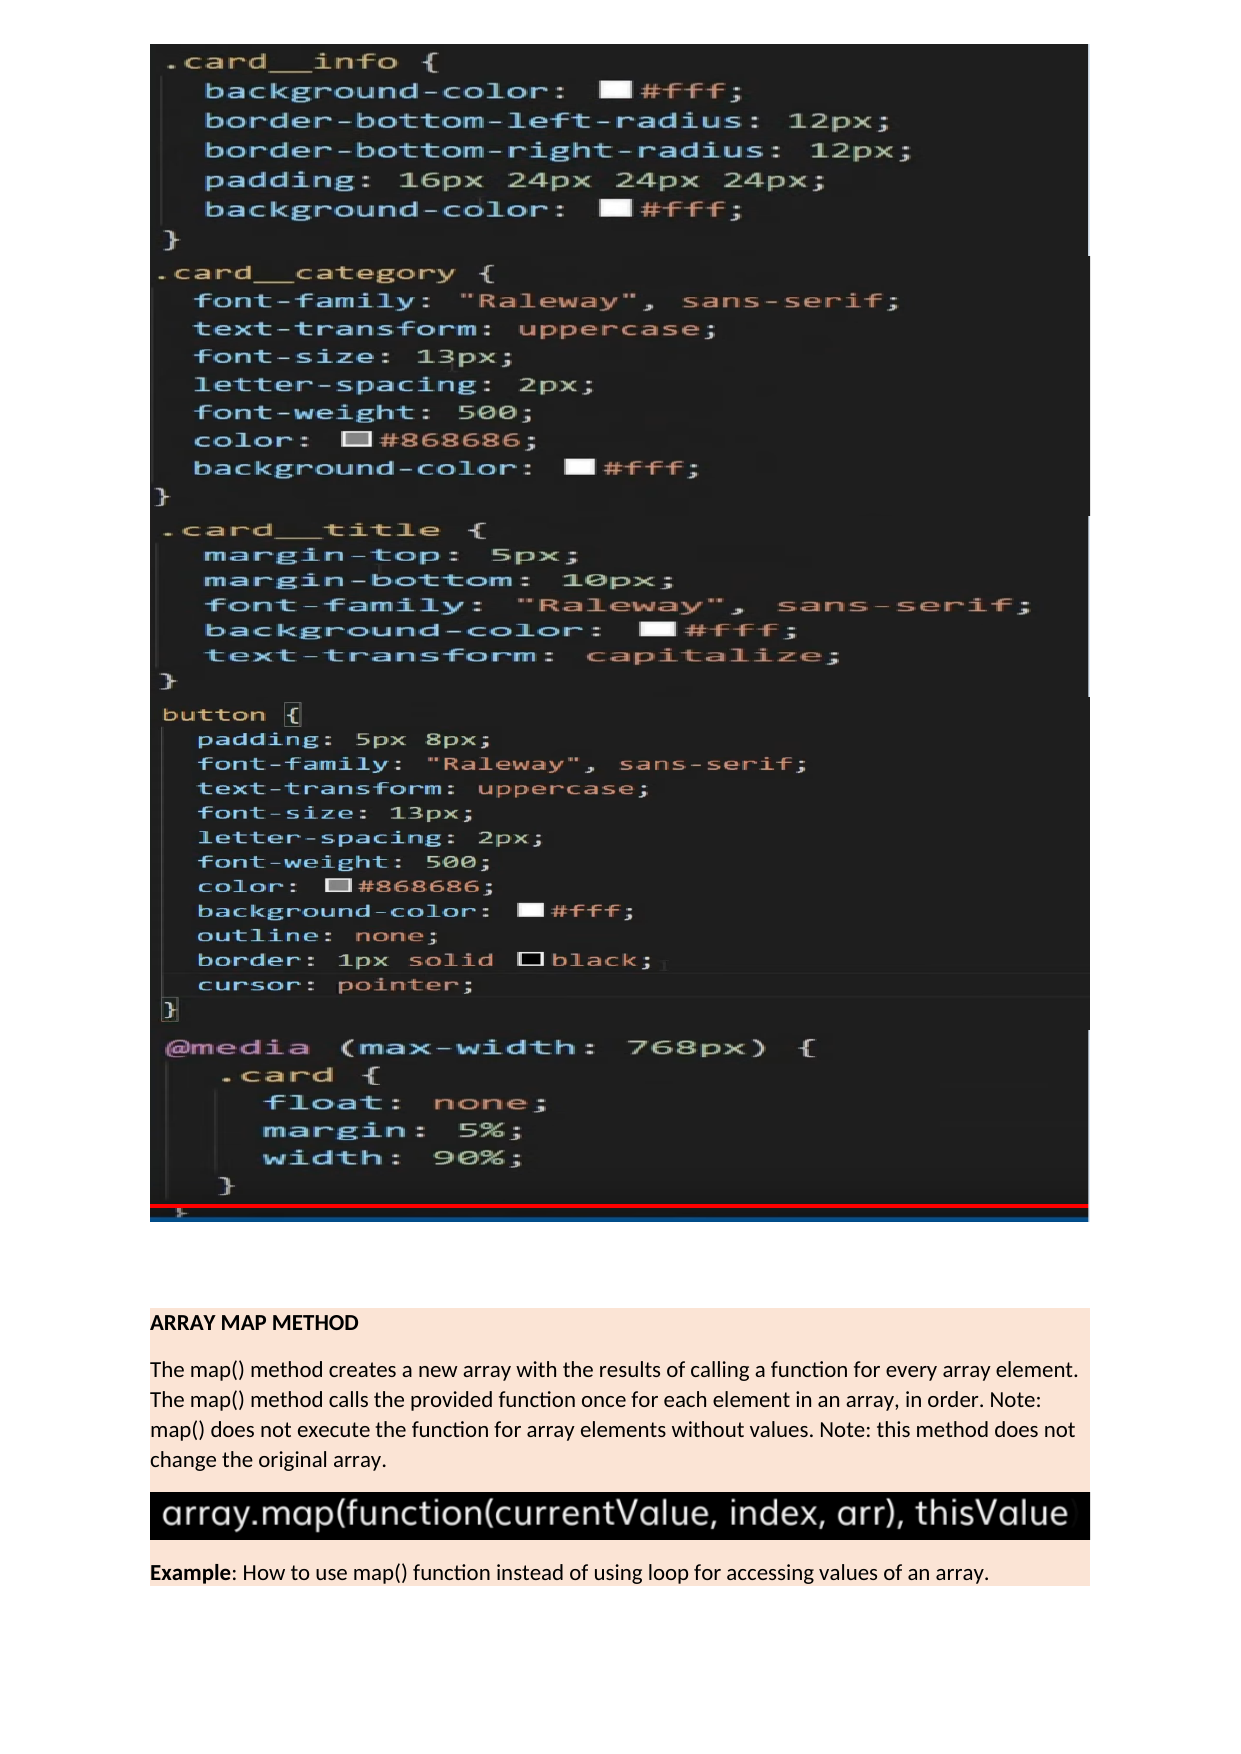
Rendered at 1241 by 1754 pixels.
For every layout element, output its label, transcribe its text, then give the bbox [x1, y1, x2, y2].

text ARRAY MAP METHOD [150, 1308, 1090, 1336]
picture [150, 1492, 1091, 1540]
text Example: How to use map() function instead of using loop for accessing values of an array. [150, 1558, 1090, 1586]
text The map() method creates a new array with the results of calling a function for every array element. The map() method calls the provided function once for each element in an array, in order. Note: map() does not execute the function for array elements without values. Note: this method does not change the original array. [150, 1355, 1090, 1474]
picture [150, 44, 1091, 1222]
